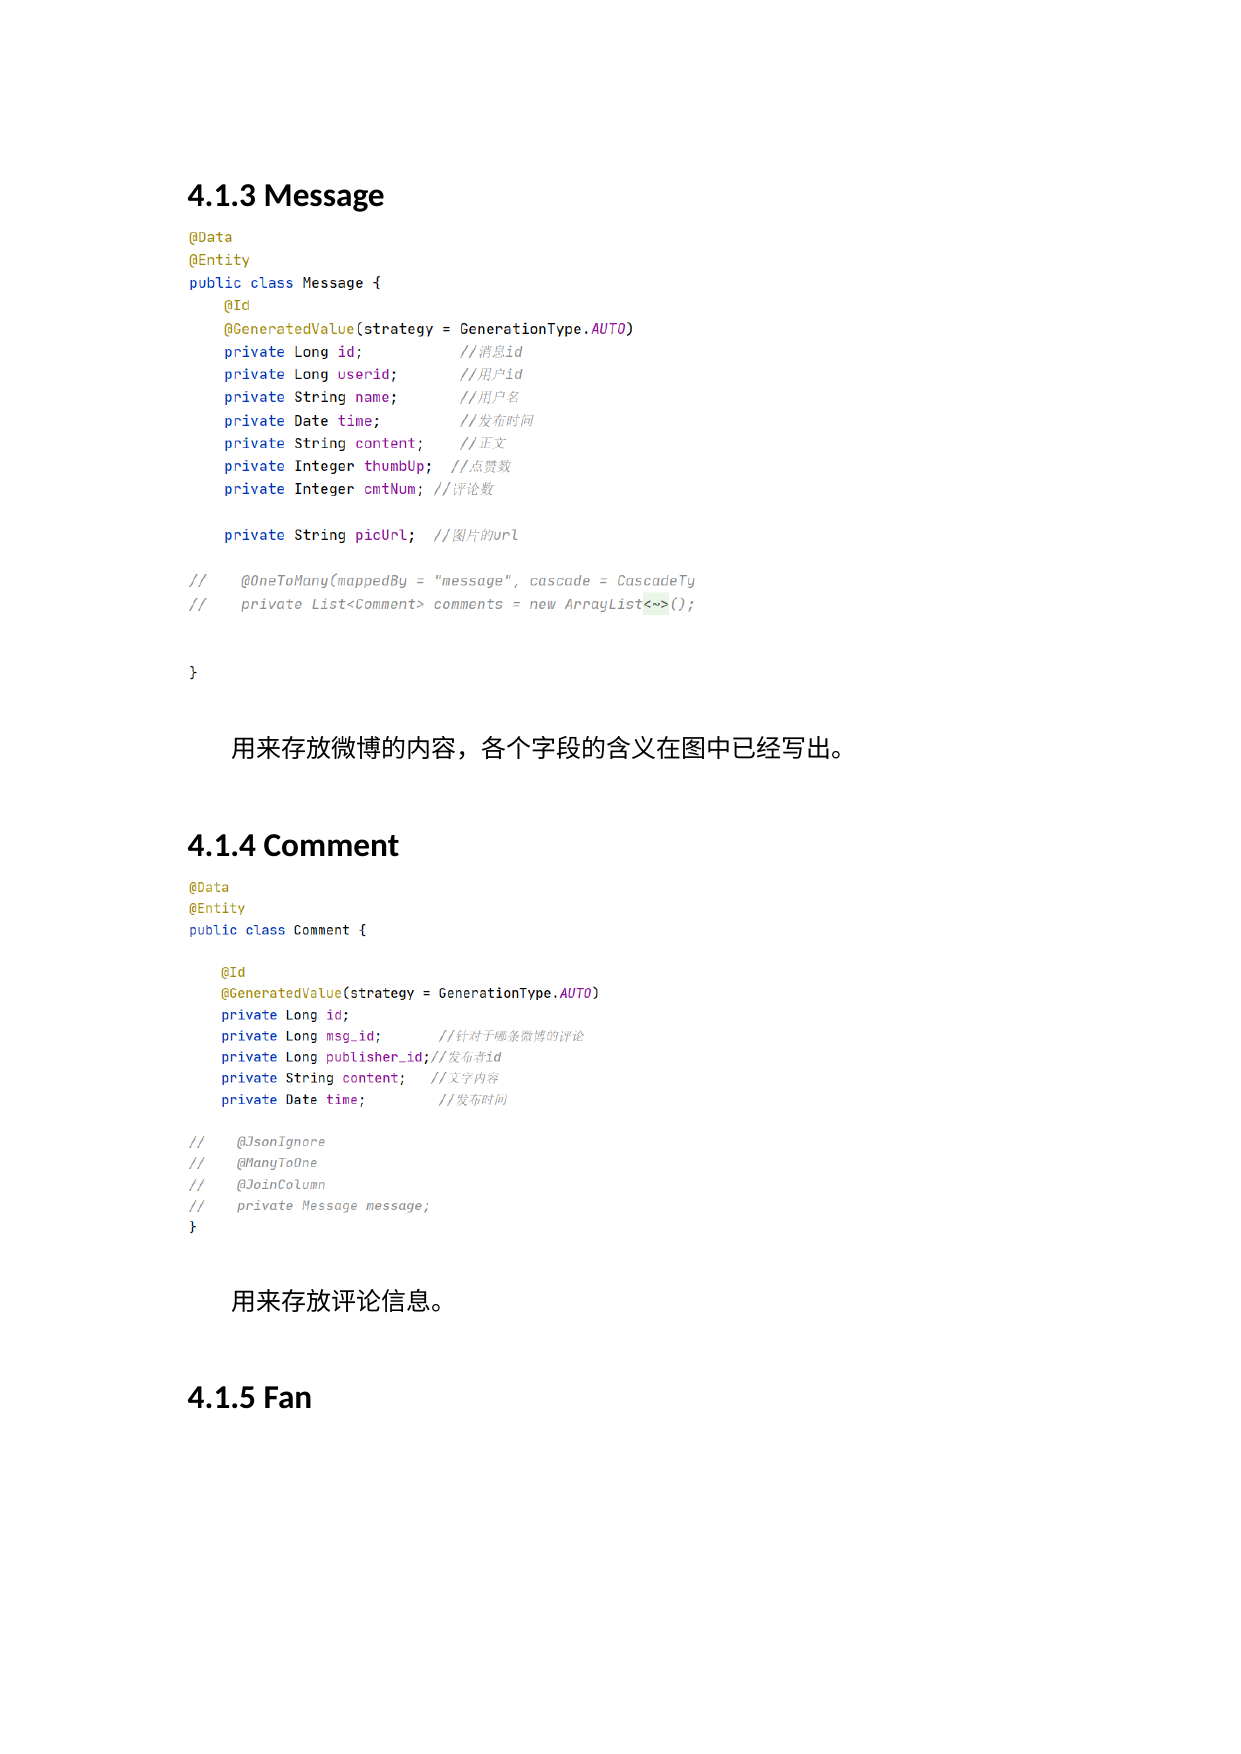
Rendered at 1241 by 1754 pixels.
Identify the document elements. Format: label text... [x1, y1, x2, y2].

text 用来存放评论信息。 [187, 1267, 1053, 1332]
text 用来存放微博的内容，各个字段的含义在图中已经写出。 [187, 714, 1053, 779]
picture [187, 227, 695, 682]
picture [187, 877, 618, 1238]
text 4.1.5 Fan [187, 1364, 1053, 1429]
text 4.1.4 Comment [187, 812, 1053, 877]
text 4.1.3 Message [187, 162, 1053, 227]
